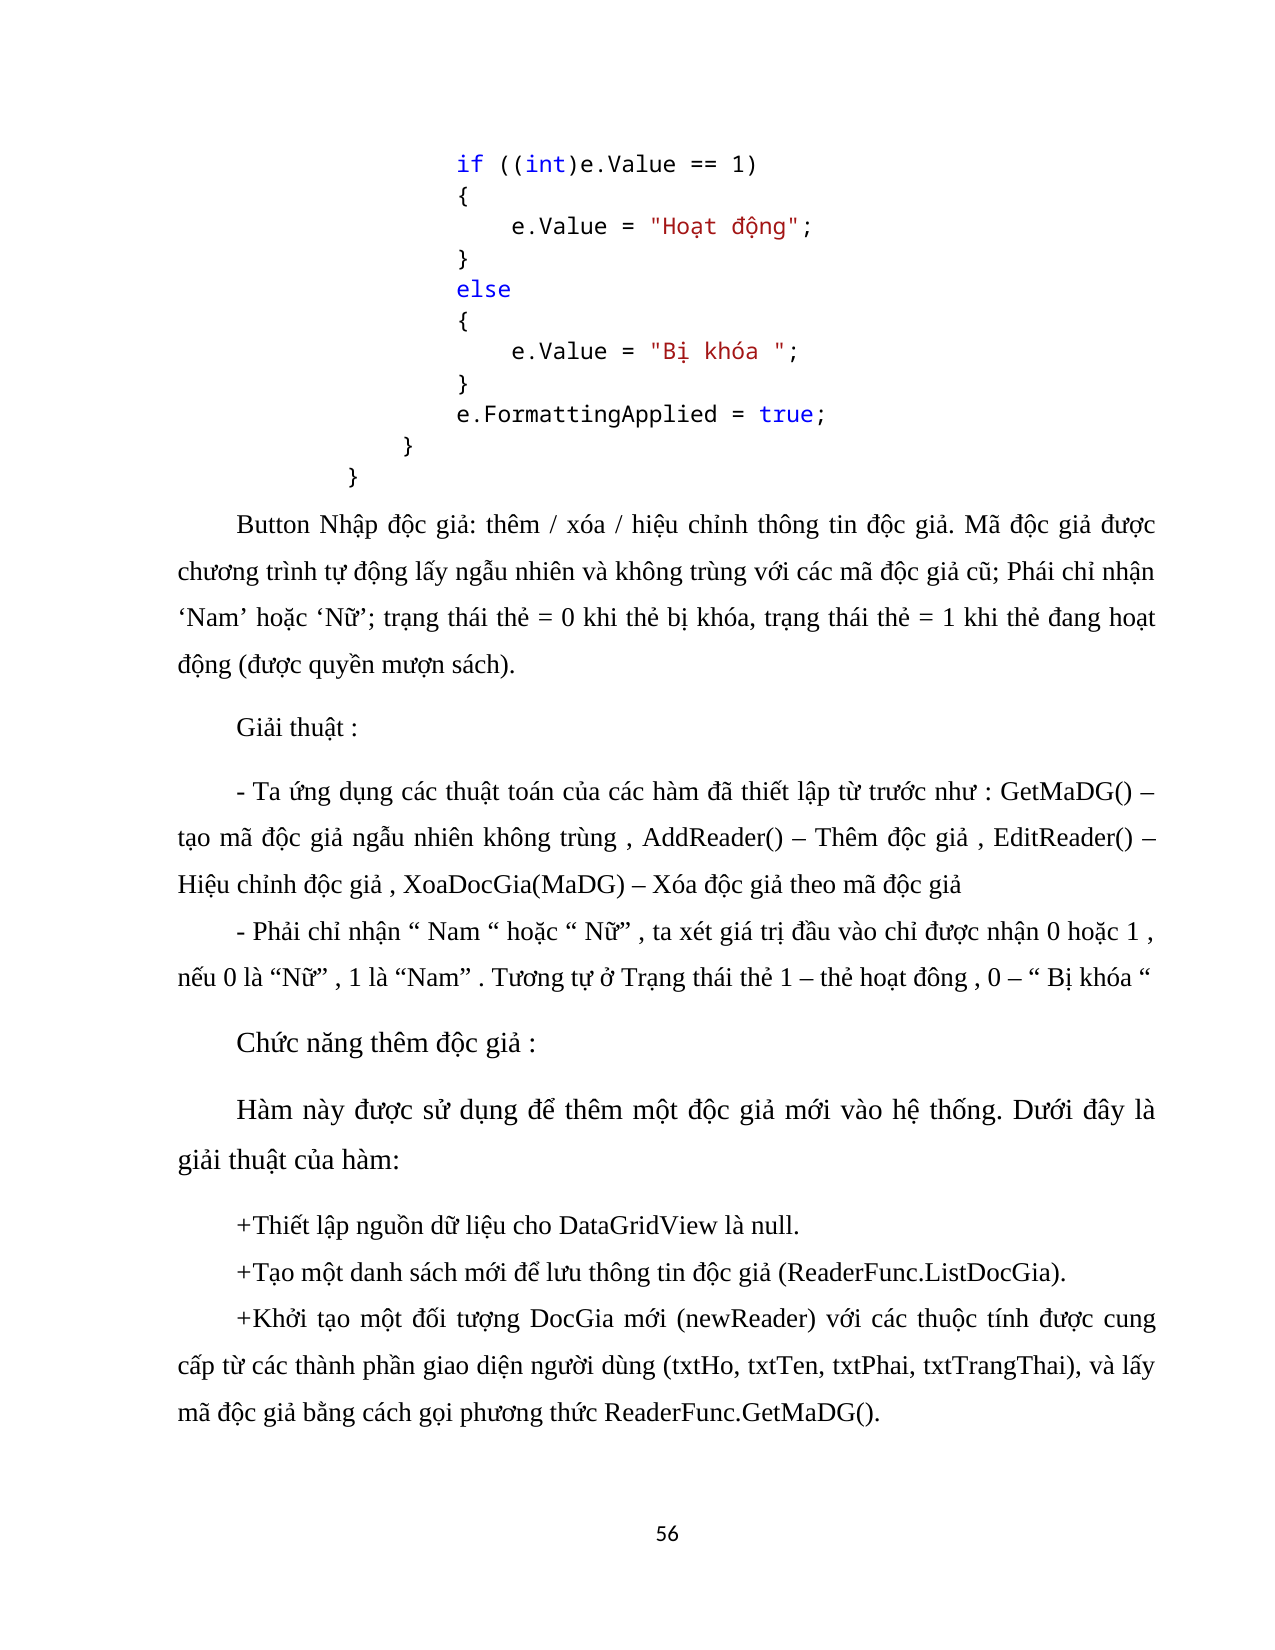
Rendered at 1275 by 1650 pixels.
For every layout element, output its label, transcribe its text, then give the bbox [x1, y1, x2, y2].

text Hàm này được sử dụng để thêm một độc giả mới vào hệ thống. Dưới đây là giải thuật của hàm: [177, 1092, 1157, 1176]
text } [177, 460, 1157, 491]
text Button Nhập độc giả: thêm / xóa / hiệu chỉnh thông tin độc giả. Mã độc giả được chương trình tự động lấy ngẫu nhiên và không trùng với các mã độc giả cũ; Phái chỉ nhận ‘Nam’ hoặc ‘Nữ’; trạng thái thẻ = 0 khi thẻ bị khóa, trạng thái thẻ = 1 khi thẻ đang hoạt động (được quyền mượn sách). [177, 508, 1157, 679]
list Phải chỉ nhận “ Nam “ hoặc “ Nữ” , ta xét giá trị đầu vào chỉ được nhận 0 hoặc 1 , nếu 0 là “Nữ” , 1 là “Nam” . Tương tự ở Trạng thái thẻ 1 – thẻ hoạt đông , 0 – “ Bị khóa “ [177, 915, 1157, 993]
text e.Value = "Hoạt động"; [177, 210, 1157, 241]
text } [177, 366, 1157, 398]
text { [177, 179, 1157, 210]
list Thiết lập nguồn dữ liệu cho DataGridView là null. [177, 1209, 1157, 1240]
text e.FormattingApplied = true; [177, 398, 1157, 429]
text Giải thuật : [177, 711, 1157, 743]
text Chức năng thêm độc giả : [177, 1025, 1157, 1058]
text e.Value = "Bị khóa "; [177, 335, 1157, 366]
text } [177, 429, 1157, 460]
list Khởi tạo một đối tượng DocGia mới (newReader) với các thuộc tính được cung cấp từ các thành phần giao diện người dùng (txtHo, txtTen, txtPhai, txtTrangThai), và lấy mã độc giả bằng cách gọi phương thức ReaderFunc.GetMaDG(). [177, 1302, 1157, 1427]
text else [177, 273, 1157, 304]
text { [177, 304, 1157, 335]
list Ta ứng dụng các thuật toán của các hàm đã thiết lập từ trước như : GetMaDG() – tạo mã độc giả ngẫu nhiên không trùng , AddReader() – Thêm độc giả , EditReader() – Hiệu chỉnh độc giả , XoaDocGia(MaDG) – Xóa độc giả theo mã độc giả [177, 775, 1157, 899]
list Tạo một danh sách mới để lưu thông tin độc giả (ReaderFunc.ListDocGia). [177, 1256, 1157, 1287]
text } [177, 241, 1157, 273]
text if ((int)e.Value == 1) [177, 148, 1157, 179]
